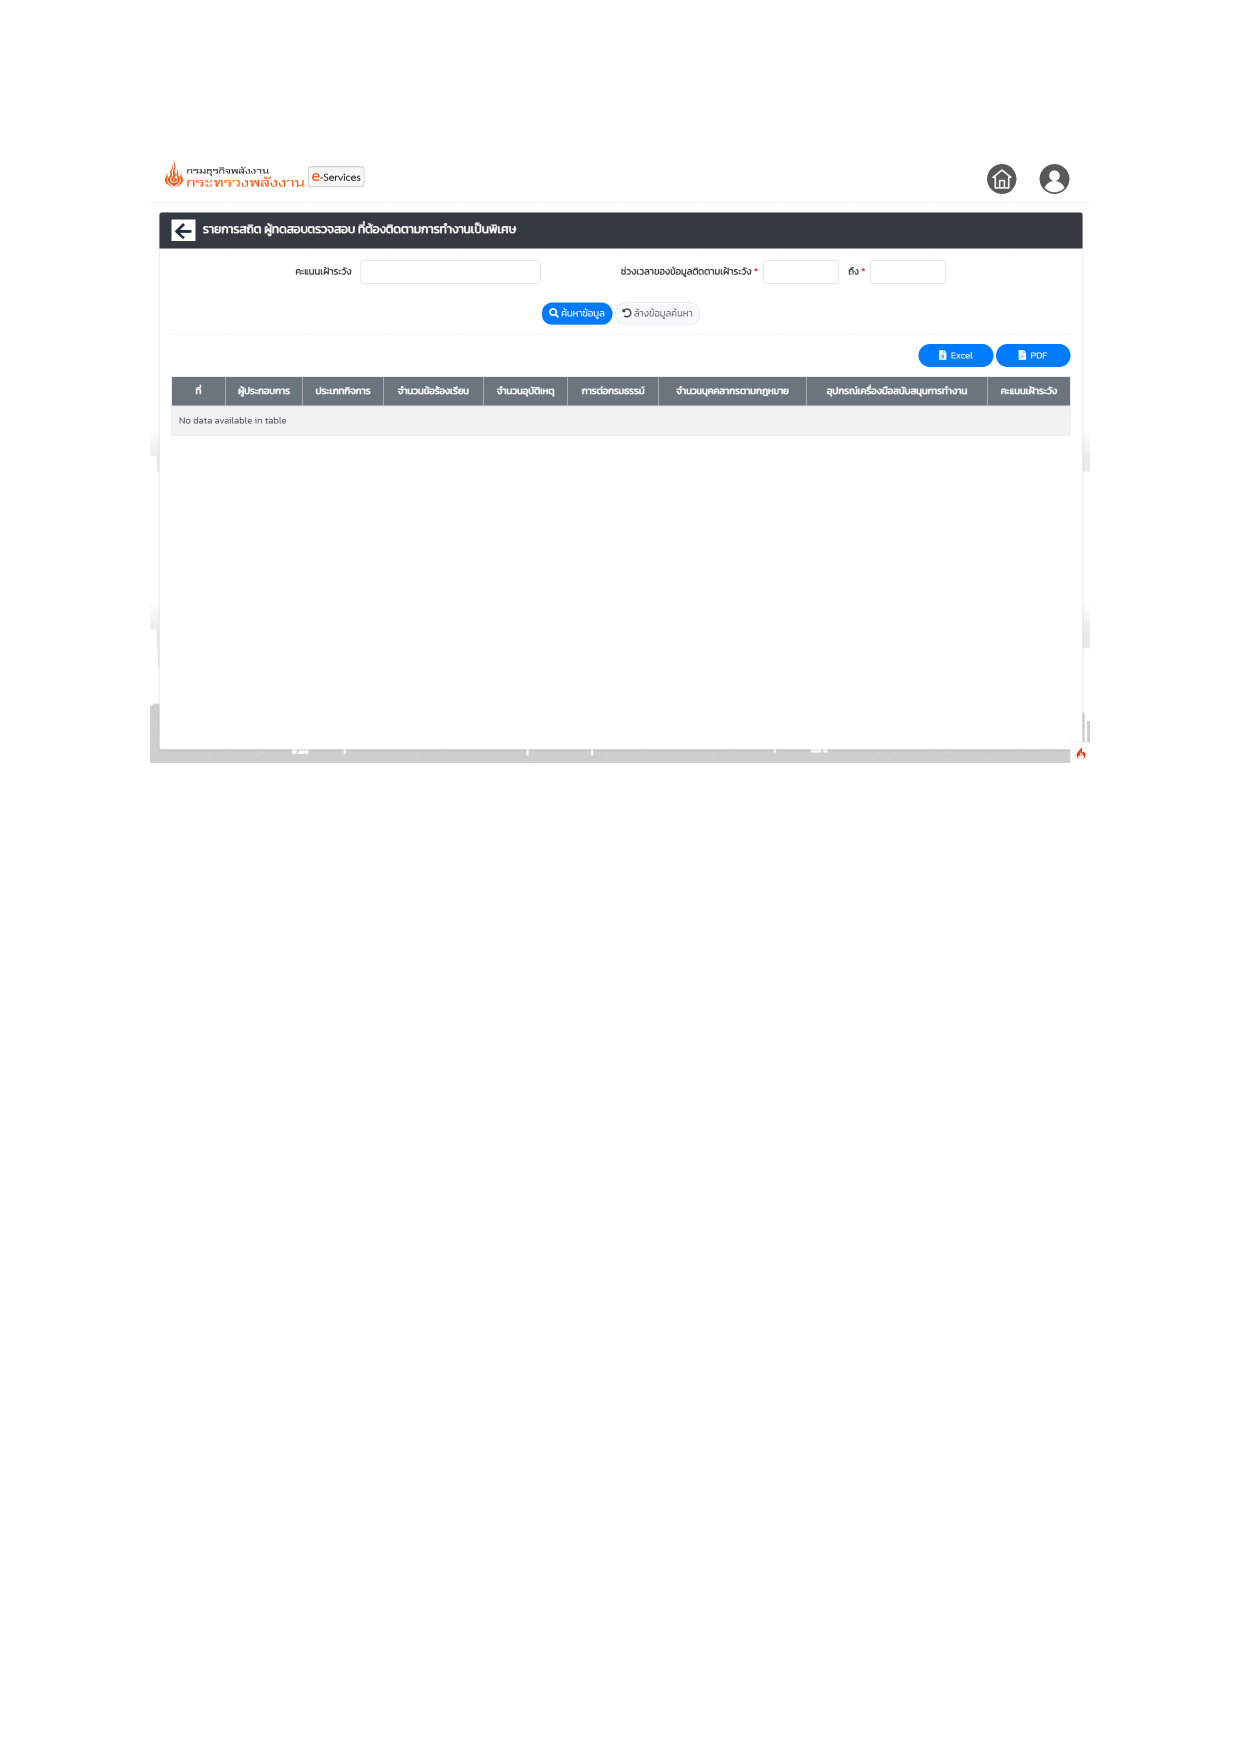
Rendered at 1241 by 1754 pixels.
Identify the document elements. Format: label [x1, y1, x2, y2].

picture [150, 150, 1091, 763]
